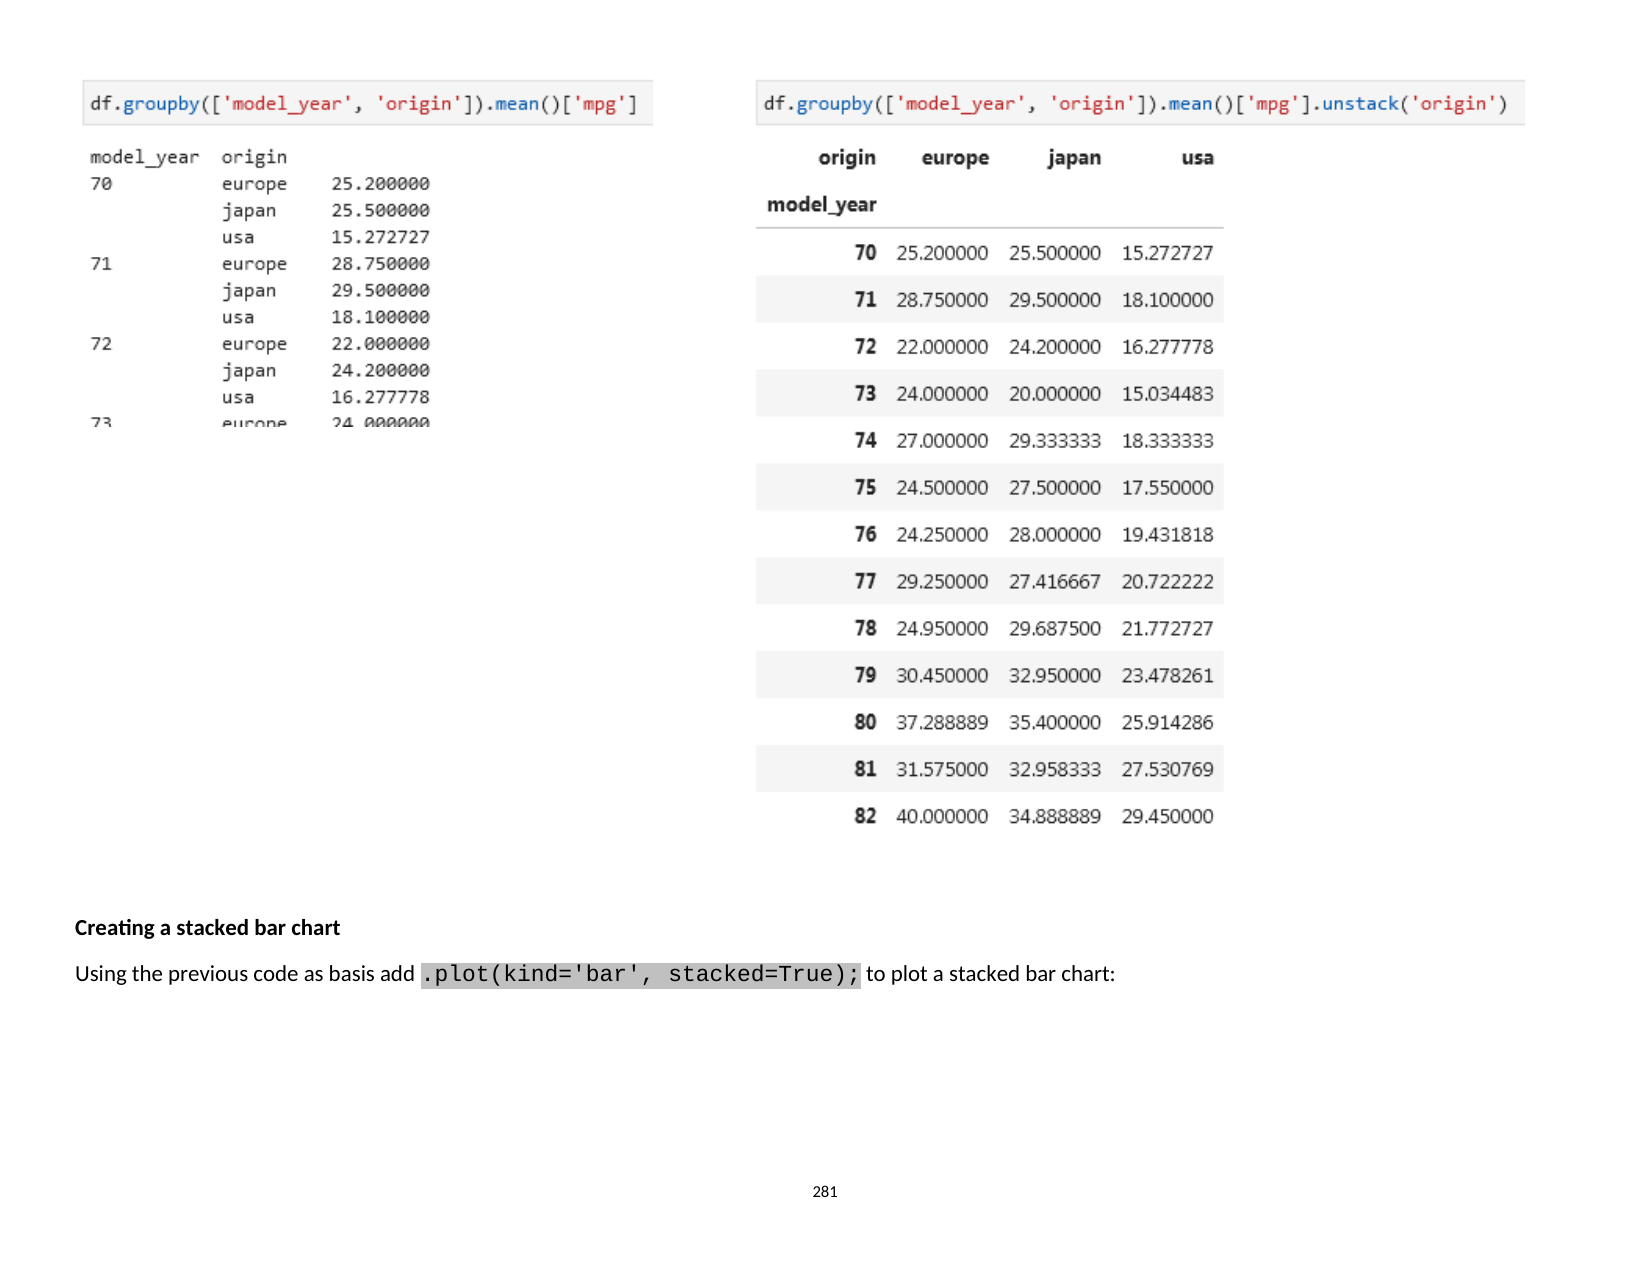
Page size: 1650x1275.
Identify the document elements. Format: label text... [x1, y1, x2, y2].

picture [750, 75, 1525, 847]
text Creating a stacked bar chart [75, 913, 1575, 941]
text Using the previous code as basis add .plot(kind='bar', stacked=True); to plot a stacked bar chart: [75, 959, 1575, 989]
picture [75, 75, 654, 427]
